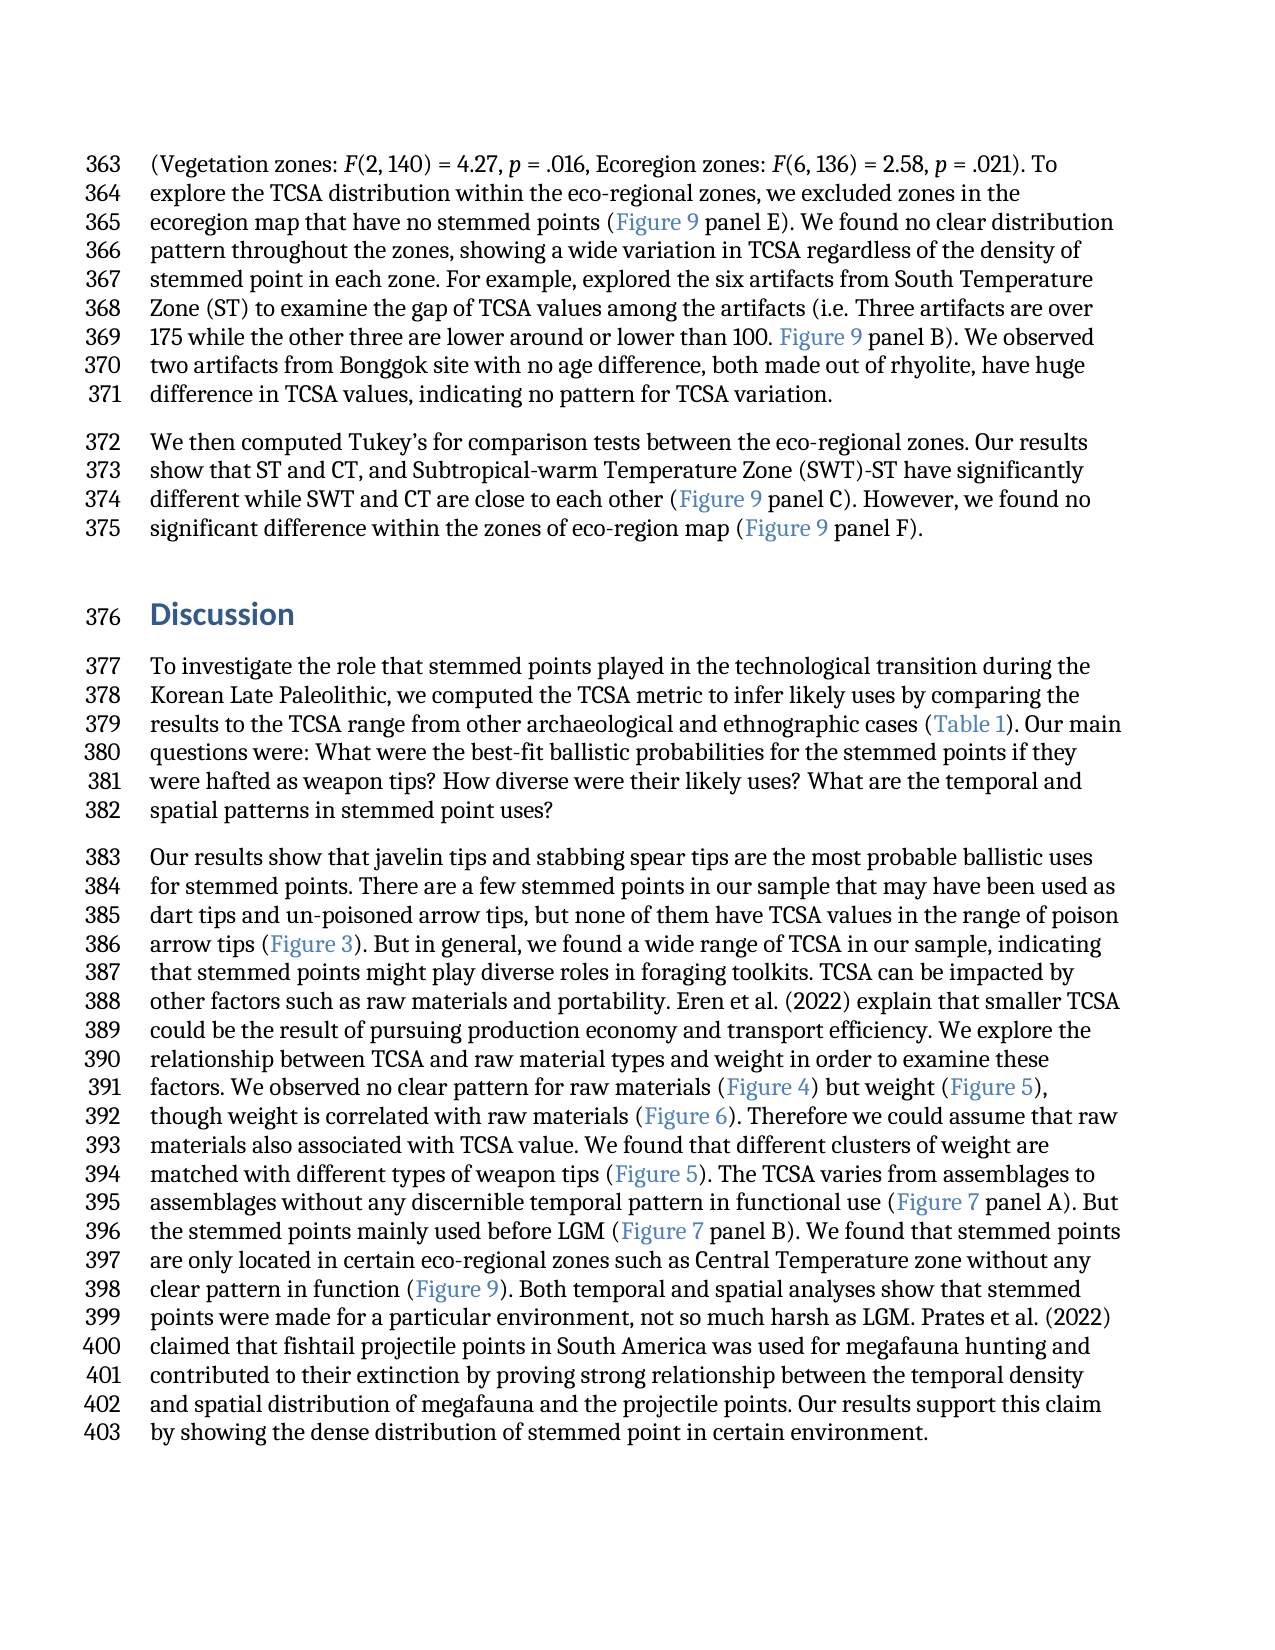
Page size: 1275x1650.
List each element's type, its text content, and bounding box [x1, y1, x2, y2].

text To investigate the role that stemmed points played in the technological transition during the Korean Late Paleolithic, we computed the TCSA metric to infer likely uses by comparing the results to the TCSA range from other archaeological and ethnographic cases (Table 1). Our main questions were: What were the best-fit ballistic probabilities for the stemmed points if they were hafted as weapon tips? How diverse were their likely uses? What are the temporal and spatial patterns in stemmed point uses? [150, 652, 1125, 824]
subtitle Discussion [150, 592, 1125, 633]
text We then computed Tukey’s for comparison tests between the eco-regional zones. Our results show that ST and CT, and Subtropical-warm Temperature Zone (SWT)-ST have significantly different while SWT and CT are close to each other (Figure 9 panel C). However, we found no significant difference within the zones of eco-region map (Figure 9 panel F). [150, 427, 1125, 542]
text Our results show that javelin tips and stabbing spear tips are the most probable ballistic uses for stemmed points. There are a few stemmed points in our sample that may have been used as dart tips and un-poisoned arrow tips, but none of them have TCSA values in the range of poison arrow tips (Figure 3). But in general, we found a wide range of TCSA in our sample, indicating that stemmed points might play diverse roles in foraging toolkits. TCSA can be impacted by other factors such as raw materials and portability. Eren et al. (2022) explain that smaller TCSA could be the result of pursuing production economy and transport efficiency. We explore the relationship between TCSA and raw material types and weight in order to examine these factors. We observed no clear pattern for raw materials (Figure 4) but weight (Figure 5), though weight is correlated with raw materials (Figure 6). Therefore we could assume that raw materials also associated with TCSA value. We found that different clusters of weight are matched with different types of weapon tips (Figure 5). The TCSA varies from assemblages to assemblages without any discernible temporal pattern in functional use (Figure 7 panel A). But the stemmed points mainly used before LGM (Figure 7 panel B). We found that stemmed points are only located in certain eco-regional zones such as Central Temperature zone without any clear pattern in function (Figure 9). Both temporal and spatial analyses show that stemmed points were made for a particular environment, not so much harsh as LGM. Prates et al. (2022) claimed that fishtail projectile points in South America was used for megafauna hunting and contributed to their extinction by proving strong relationship between the temporal density and spatial distribution of megafauna and the projectile points. Our results support this claim by showing the dense distribution of stemmed point in certain environment. [150, 843, 1125, 1447]
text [150, 150, 1125, 409]
